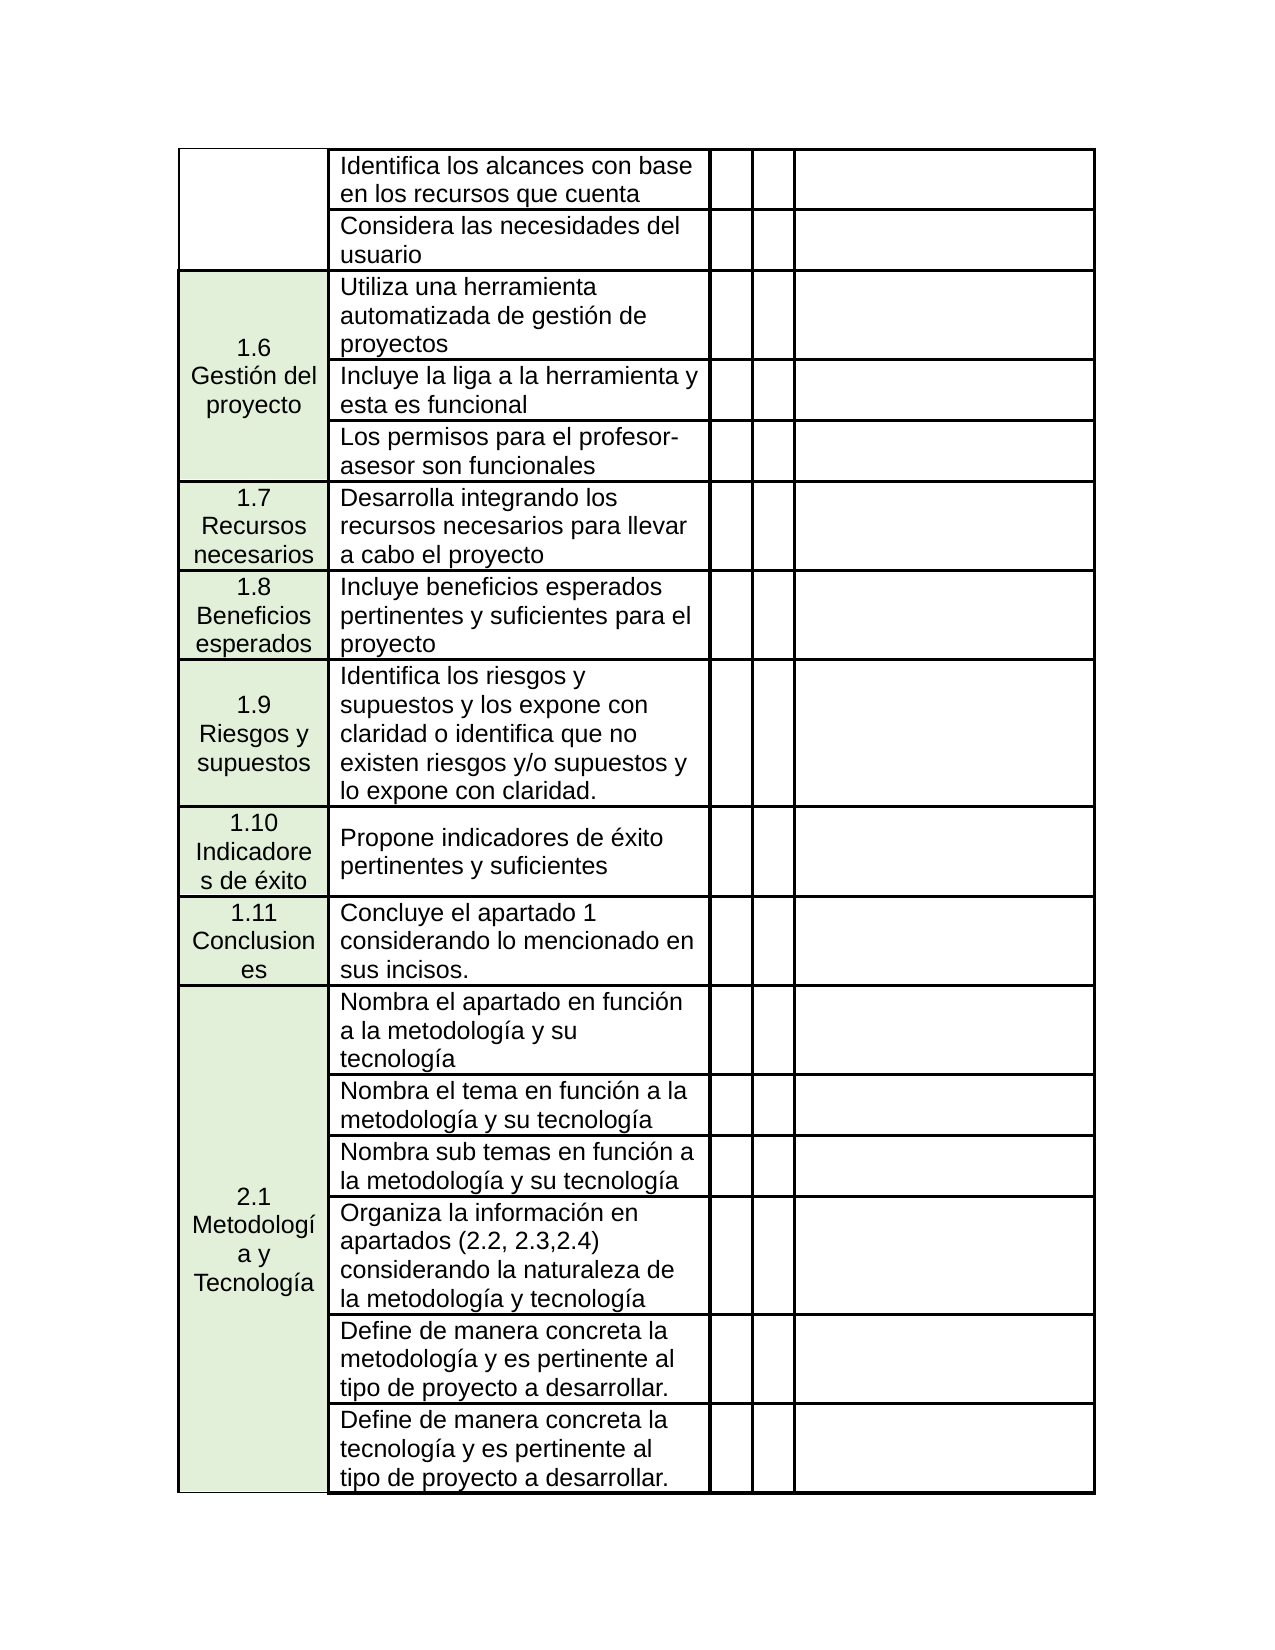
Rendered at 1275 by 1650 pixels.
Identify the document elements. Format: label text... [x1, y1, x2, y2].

table_cell [754, 1076, 793, 1134]
table_cell [754, 987, 793, 1073]
table_cell [712, 661, 751, 805]
table_cell [796, 572, 1093, 658]
table_cell [796, 898, 1093, 984]
table_cell Propone indicadores de éxito pertinentes y suficientes [330, 808, 708, 894]
table_cell [796, 1076, 1093, 1134]
table_cell [712, 1076, 751, 1134]
table_cell Incluye beneficios esperados pertinentes y suficientes para el proyecto [330, 572, 708, 658]
table_cell [796, 1316, 1093, 1402]
table_cell [712, 1316, 751, 1402]
table_cell [754, 1405, 793, 1491]
table_cell [754, 1198, 793, 1313]
table_cell [796, 661, 1093, 805]
table_cell [712, 1198, 751, 1313]
table_cell [754, 151, 793, 208]
table_cell 1.11 Conclusiones [180, 898, 327, 984]
table_cell 1.7 Recursos necesarios [180, 483, 327, 569]
table_cell Incluye la liga a la herramienta y esta es funcional [330, 361, 708, 419]
table_cell [796, 1405, 1093, 1491]
table_cell [754, 361, 793, 419]
table_cell 1.6 Gestión del proyecto [180, 272, 327, 479]
table_cell 1.10 Indicadores de éxito [180, 808, 327, 894]
table_cell Define de manera concreta la metodología y es pertinente al tipo de proyecto a desarrollar. [330, 1316, 708, 1402]
table_cell [712, 808, 751, 894]
table_cell 1.9 Riesgos y supuestos [180, 661, 327, 805]
table_cell [796, 151, 1093, 208]
table_cell Concluye el apartado 1 considerando lo mencionado en sus incisos. [330, 898, 708, 984]
table_cell [796, 987, 1093, 1073]
table_cell [754, 483, 793, 569]
table_cell [796, 483, 1093, 569]
table_cell [796, 1198, 1093, 1313]
table_cell [754, 422, 793, 479]
table_cell [754, 808, 793, 894]
table_cell [796, 361, 1093, 419]
table_cell [712, 483, 751, 569]
table_cell 2.1 Metodología y Tecnología [180, 987, 327, 1491]
table_cell [712, 898, 751, 984]
table_cell [712, 151, 751, 208]
table_cell Nombra el apartado en función a la metodología y su tecnología [330, 987, 708, 1073]
table_cell [754, 1137, 793, 1194]
table_cell [712, 272, 751, 358]
table_cell [754, 1316, 793, 1402]
table_cell [712, 1405, 751, 1491]
table_cell Define de manera concreta la tecnología y es pertinente al tipo de proyecto a desarrollar. [330, 1405, 708, 1491]
table_cell [754, 898, 793, 984]
table_cell Organiza la información en apartados (2.2, 2.3,2.4) considerando la naturaleza de la metodología y tecnología [330, 1198, 708, 1313]
table_cell [754, 661, 793, 805]
table_cell Desarrolla integrando los recursos necesarios para llevar a cabo el proyecto [330, 483, 708, 569]
table_cell [796, 808, 1093, 894]
table_cell Identifica los riesgos y supuestos y los expone con claridad o identifica que no existen riesgos y/o supuestos y lo expone con claridad. [330, 661, 708, 805]
table_cell Utiliza una herramienta automatizada de gestión de proyectos [330, 272, 708, 358]
table_cell [712, 1137, 751, 1194]
table_cell [712, 422, 751, 479]
table_cell Nombra sub temas en función a la metodología y su tecnología [330, 1137, 708, 1194]
table_cell Considera las necesidades del usuario [330, 211, 708, 269]
table_cell Identifica los alcances con base en los recursos que cuenta [330, 151, 708, 208]
table_cell [712, 987, 751, 1073]
table_cell [754, 572, 793, 658]
table_cell 1.8 Beneficios esperados [180, 572, 327, 658]
table_cell Los permisos para el profesor-asesor son funcionales [330, 422, 708, 479]
table_cell Nombra el tema en función a la metodología y su tecnología [330, 1076, 708, 1134]
table_cell [796, 211, 1093, 269]
table_cell [712, 211, 751, 269]
table_cell [796, 1137, 1093, 1194]
table_cell [754, 211, 793, 269]
table_cell [796, 272, 1093, 358]
table_cell [712, 572, 751, 658]
table_cell [754, 272, 793, 358]
table_cell [796, 422, 1093, 479]
table_cell [712, 361, 751, 419]
